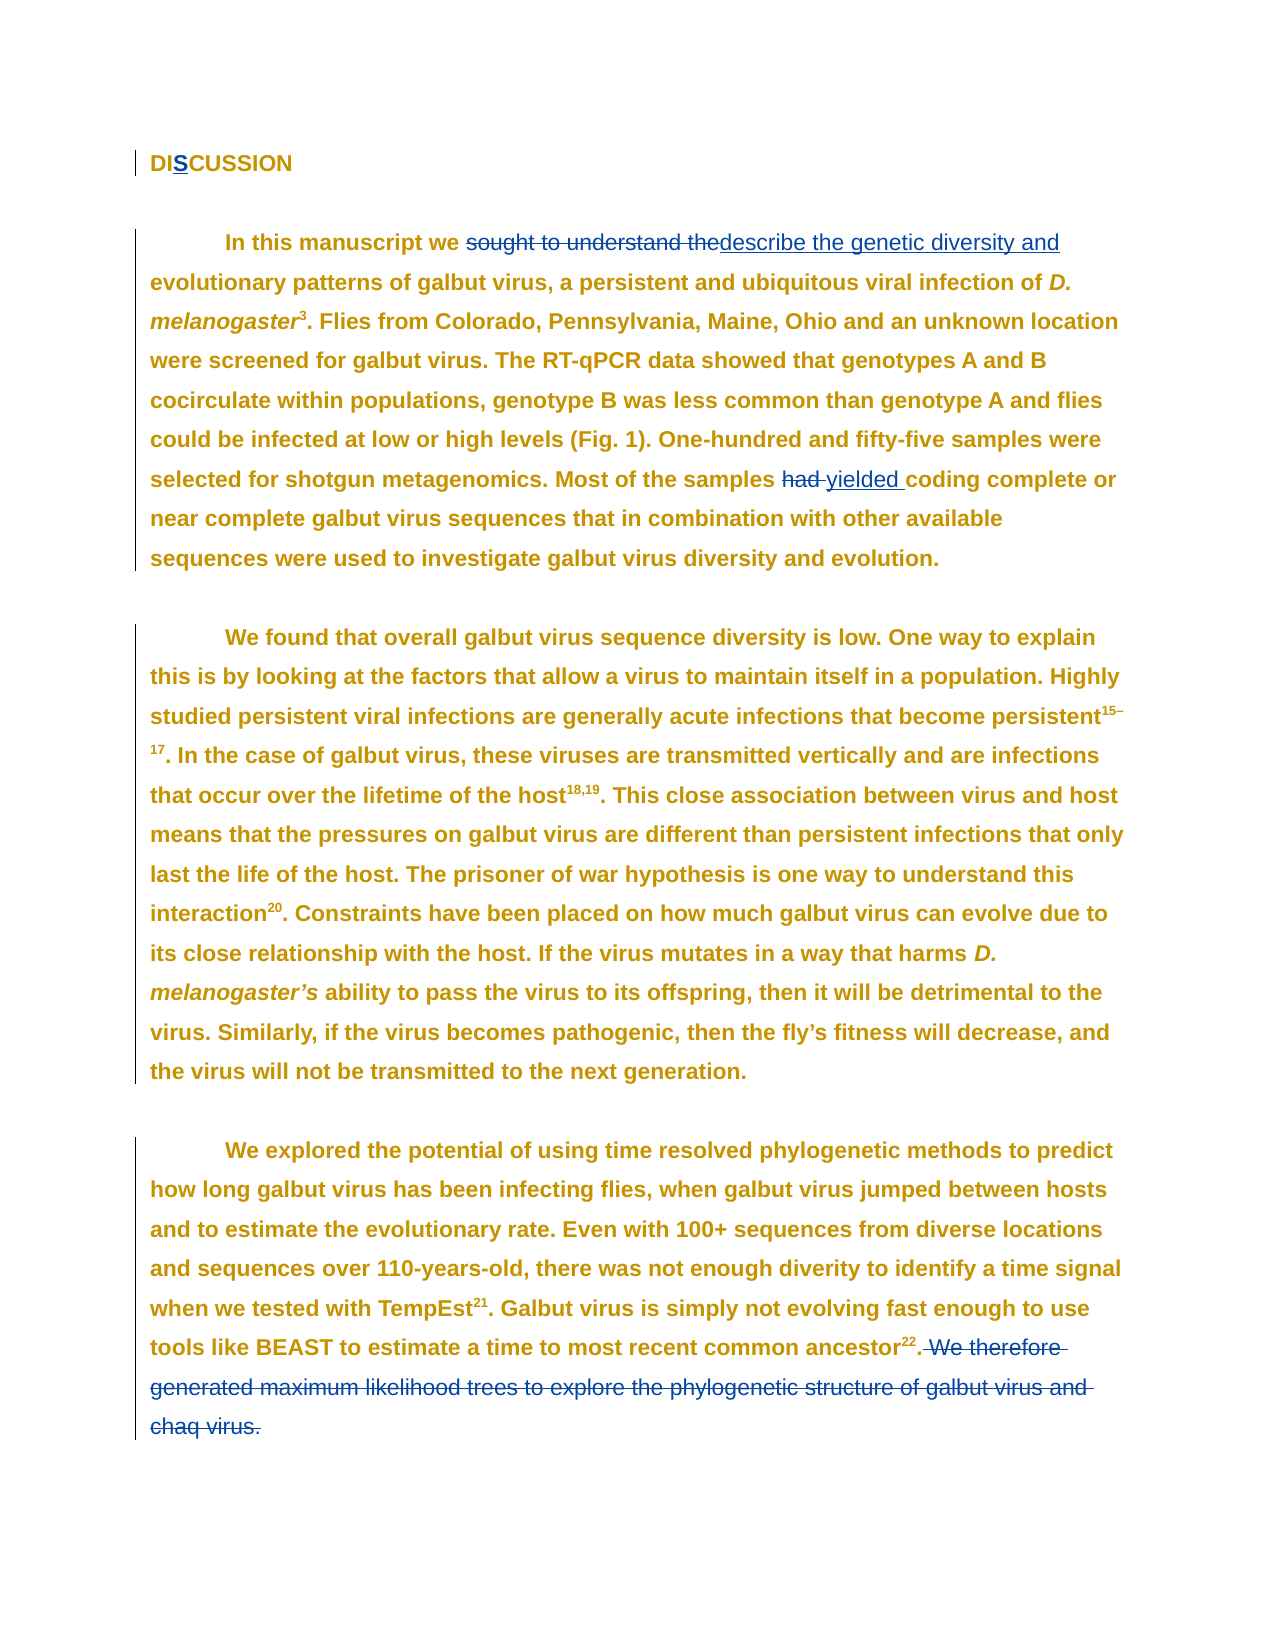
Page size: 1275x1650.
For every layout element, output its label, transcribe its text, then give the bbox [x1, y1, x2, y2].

text We found that overall galbut virus sequence diversity is low. One way to explain this is by looking at the factors that allow a virus to maintain itself in a population. Highly studied persistent viral infections are generally acute infections that become persistent. In the case of galbut virus, these viruses are transmitted vertically and are infections that occur over the lifetime of the host. This close association between virus and host means that the pressures on galbut virus are different than persistent infections that only last the life of the host. The prisoner of war hypothesis is one way to understand this interaction. Constraints have been placed on how much galbut virus can evolve due to its close relationship with the host. If the virus mutates in a way that harms D. melanogaster’s ability to pass the virus to its offspring, then it will be detrimental to the virus. Similarly, if the virus becomes pathogenic, then the fly’s fitness will decrease, and the virus will not be transmitted to the next generation. [150, 624, 1125, 1084]
text We explored the potential of using time resolved phylogenetic methods to predict how long galbut virus has been infecting flies, when galbut virus jumped between hosts and to estimate the evolutionary rate. Even with 100+ sequences from diverse locations and sequences over 110-years-old, there was not enough diverity to identify a time signal when we tested with TempEst. Galbut virus is simply not evolving fast enough to use tools like BEAST to estimate a time to most recent common ancestor. [150, 1137, 1125, 1440]
text DICUSSION [150, 150, 1125, 176]
text In this manuscript we evolutionary patterns of galbut virus, a persistent and ubiquitous viral infection of D. melanogaster. Flies from Colorado, Pennsylvania, Maine, Ohio and an unknown location were screened for galbut virus. The RT-qPCR data showed that genotypes A and B cocirculate within populations, genotype B was less common than genotype A and flies could be infected at low or high levels (Fig. 1). One-hundred and fifty-five samples were selected for shotgun metagenomics. Most of the samples coding complete or near complete galbut virus sequences that in combination with other available sequences were used to investigate galbut virus diversity and evolution. [150, 229, 1125, 571]
